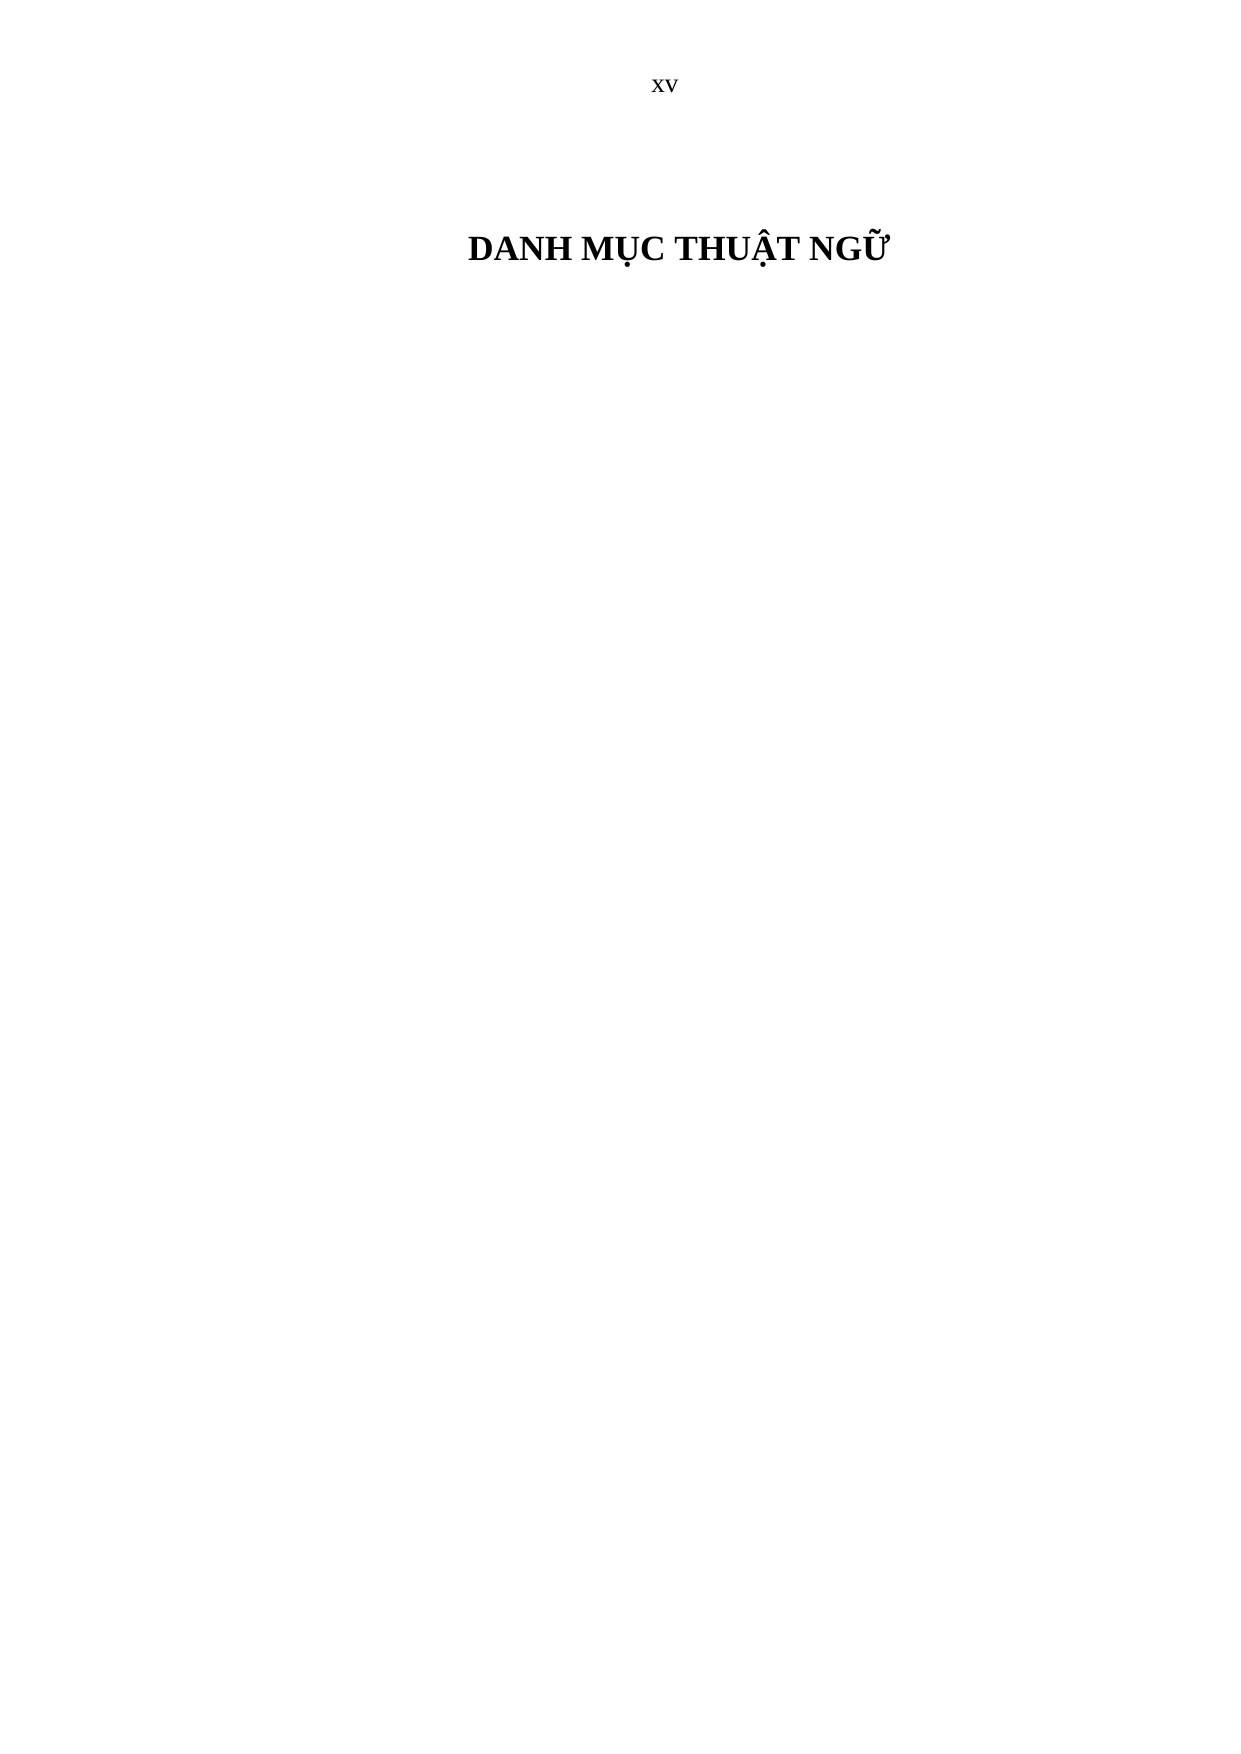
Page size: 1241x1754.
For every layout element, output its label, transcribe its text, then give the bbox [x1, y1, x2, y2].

subtitle DANH MỤC THUẬT NGỮ [207, 227, 1152, 268]
